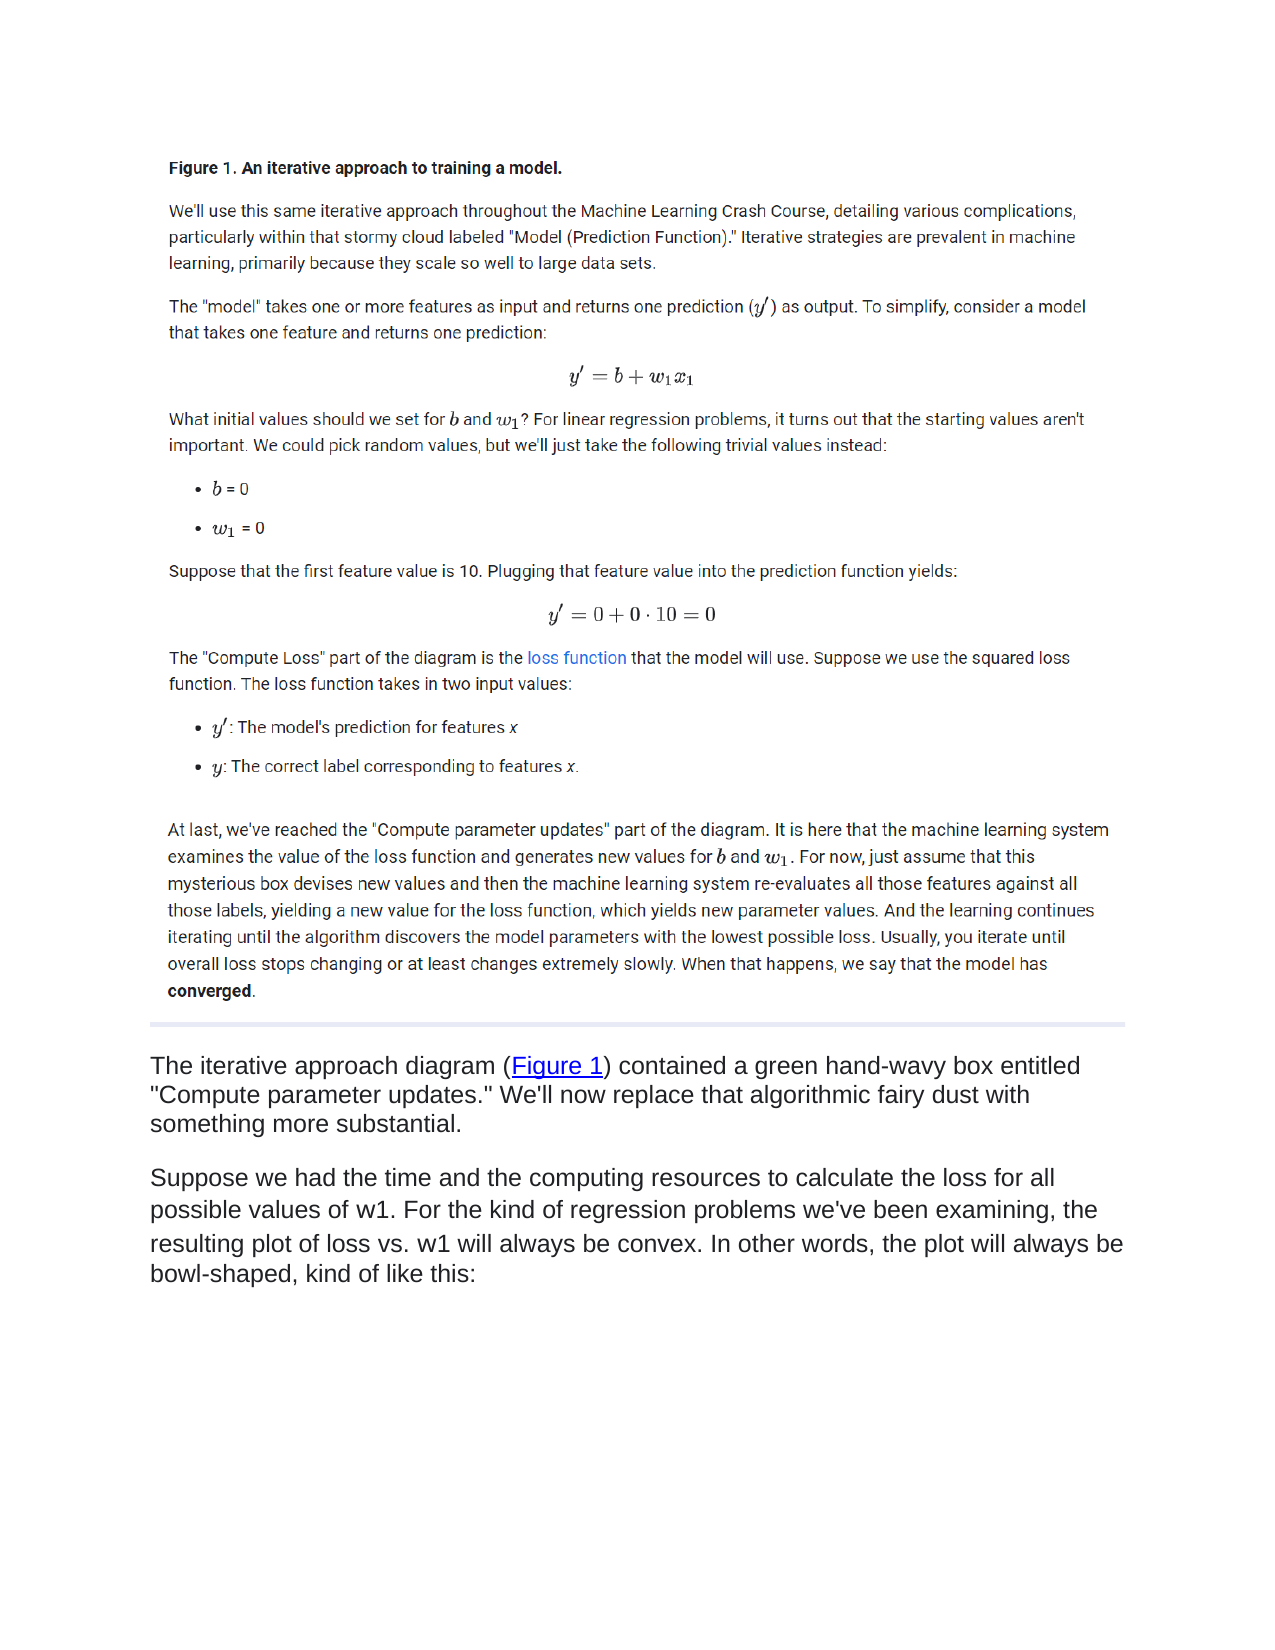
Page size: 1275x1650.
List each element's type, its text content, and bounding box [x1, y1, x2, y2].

picture [150, 150, 1125, 791]
text Suppose we had the time and the computing resources to calculate the loss for all possible values of w1. For the kind of regression problems we've been examining, the resulting plot of loss vs. w1 will always be convex. In other words, the plot will always be bowl-shaped, kind of like this: [150, 1163, 1125, 1288]
picture [150, 806, 1125, 1027]
text The iterative approach diagram (Figure 1) contained a green hand-wavy box entitled "Compute parameter updates." We'll now replace that algorithmic fairy dust with something more substantial. [150, 1051, 1125, 1138]
